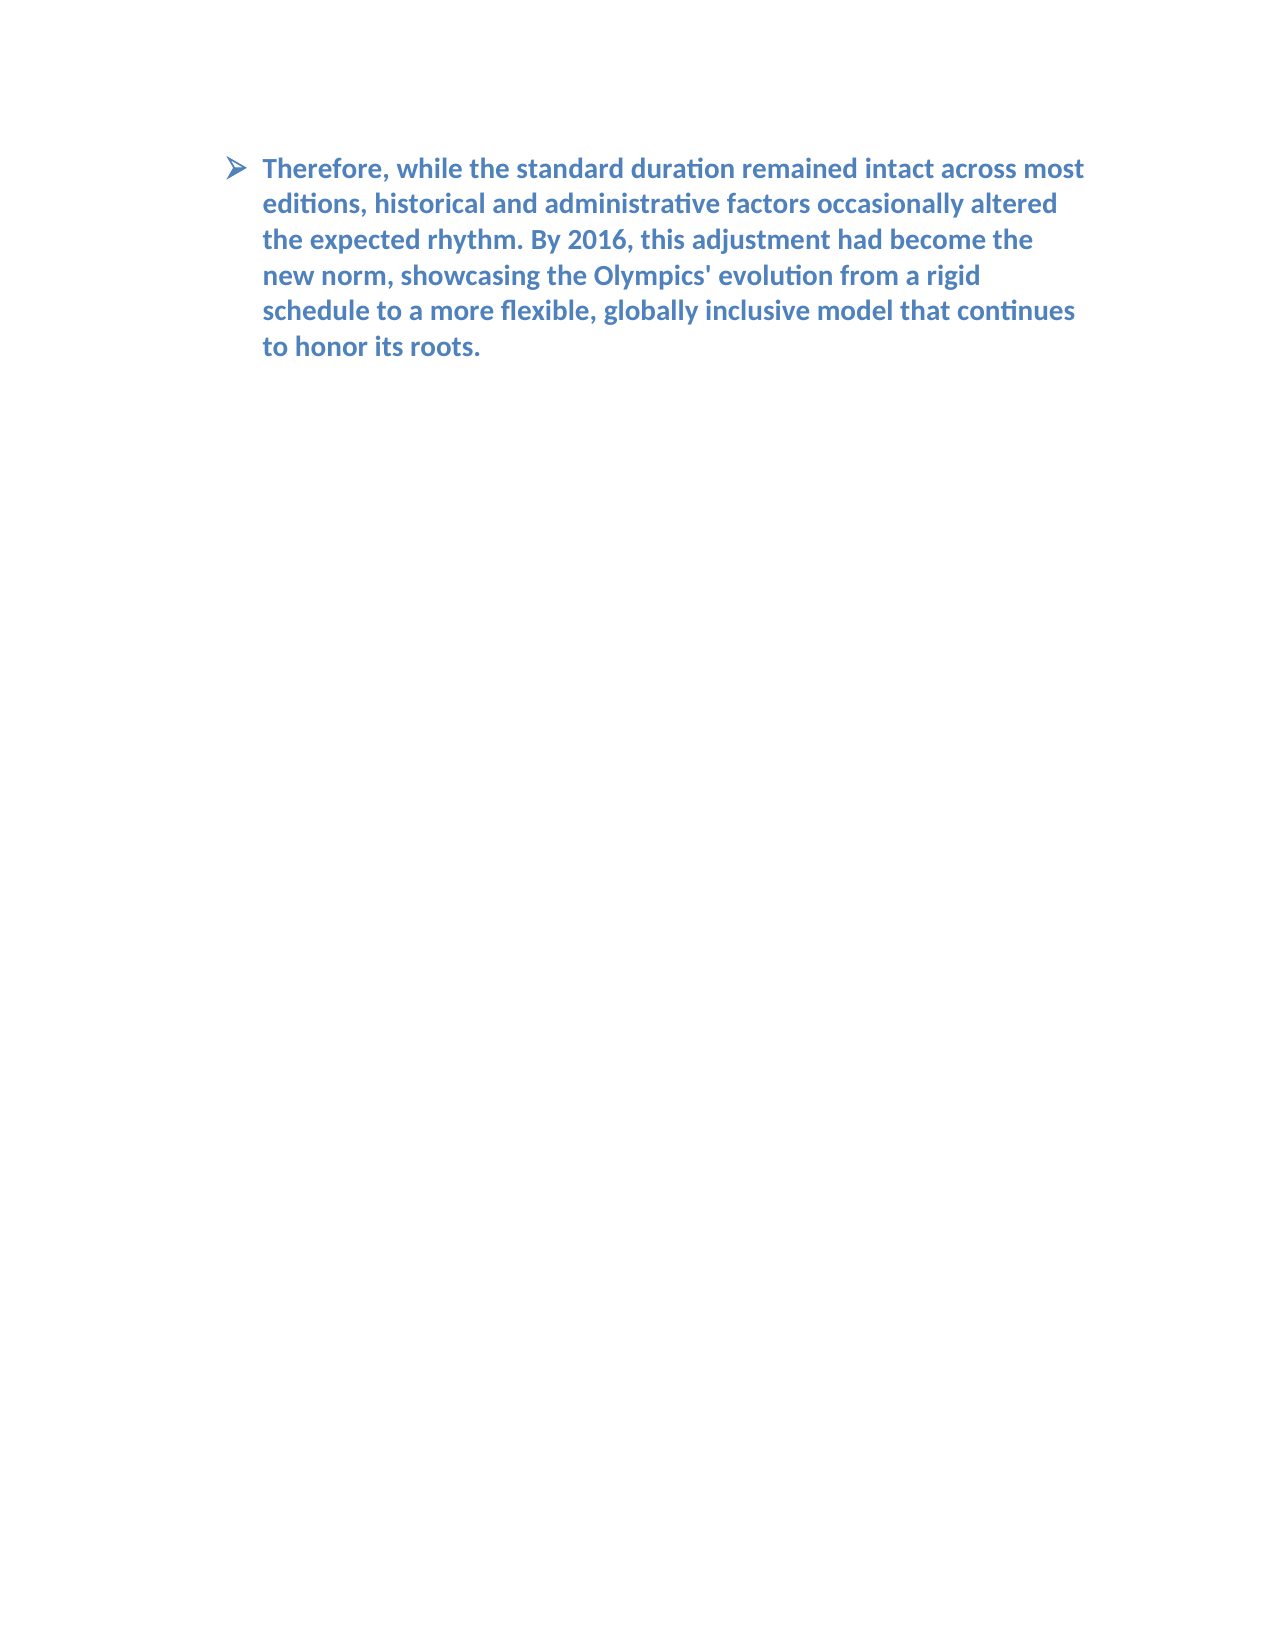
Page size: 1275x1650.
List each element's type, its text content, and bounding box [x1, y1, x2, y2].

list Therefore, while the standard duration remained intact across most editions, historical and administrative factors occasionally altered the expected rhythm. By 2016, this adjustment had become the new norm, showcasing the Olympics' evolution from a rigid schedule to a more flexible, globally inclusive model that continues to honor its roots. [225, 150, 1087, 364]
